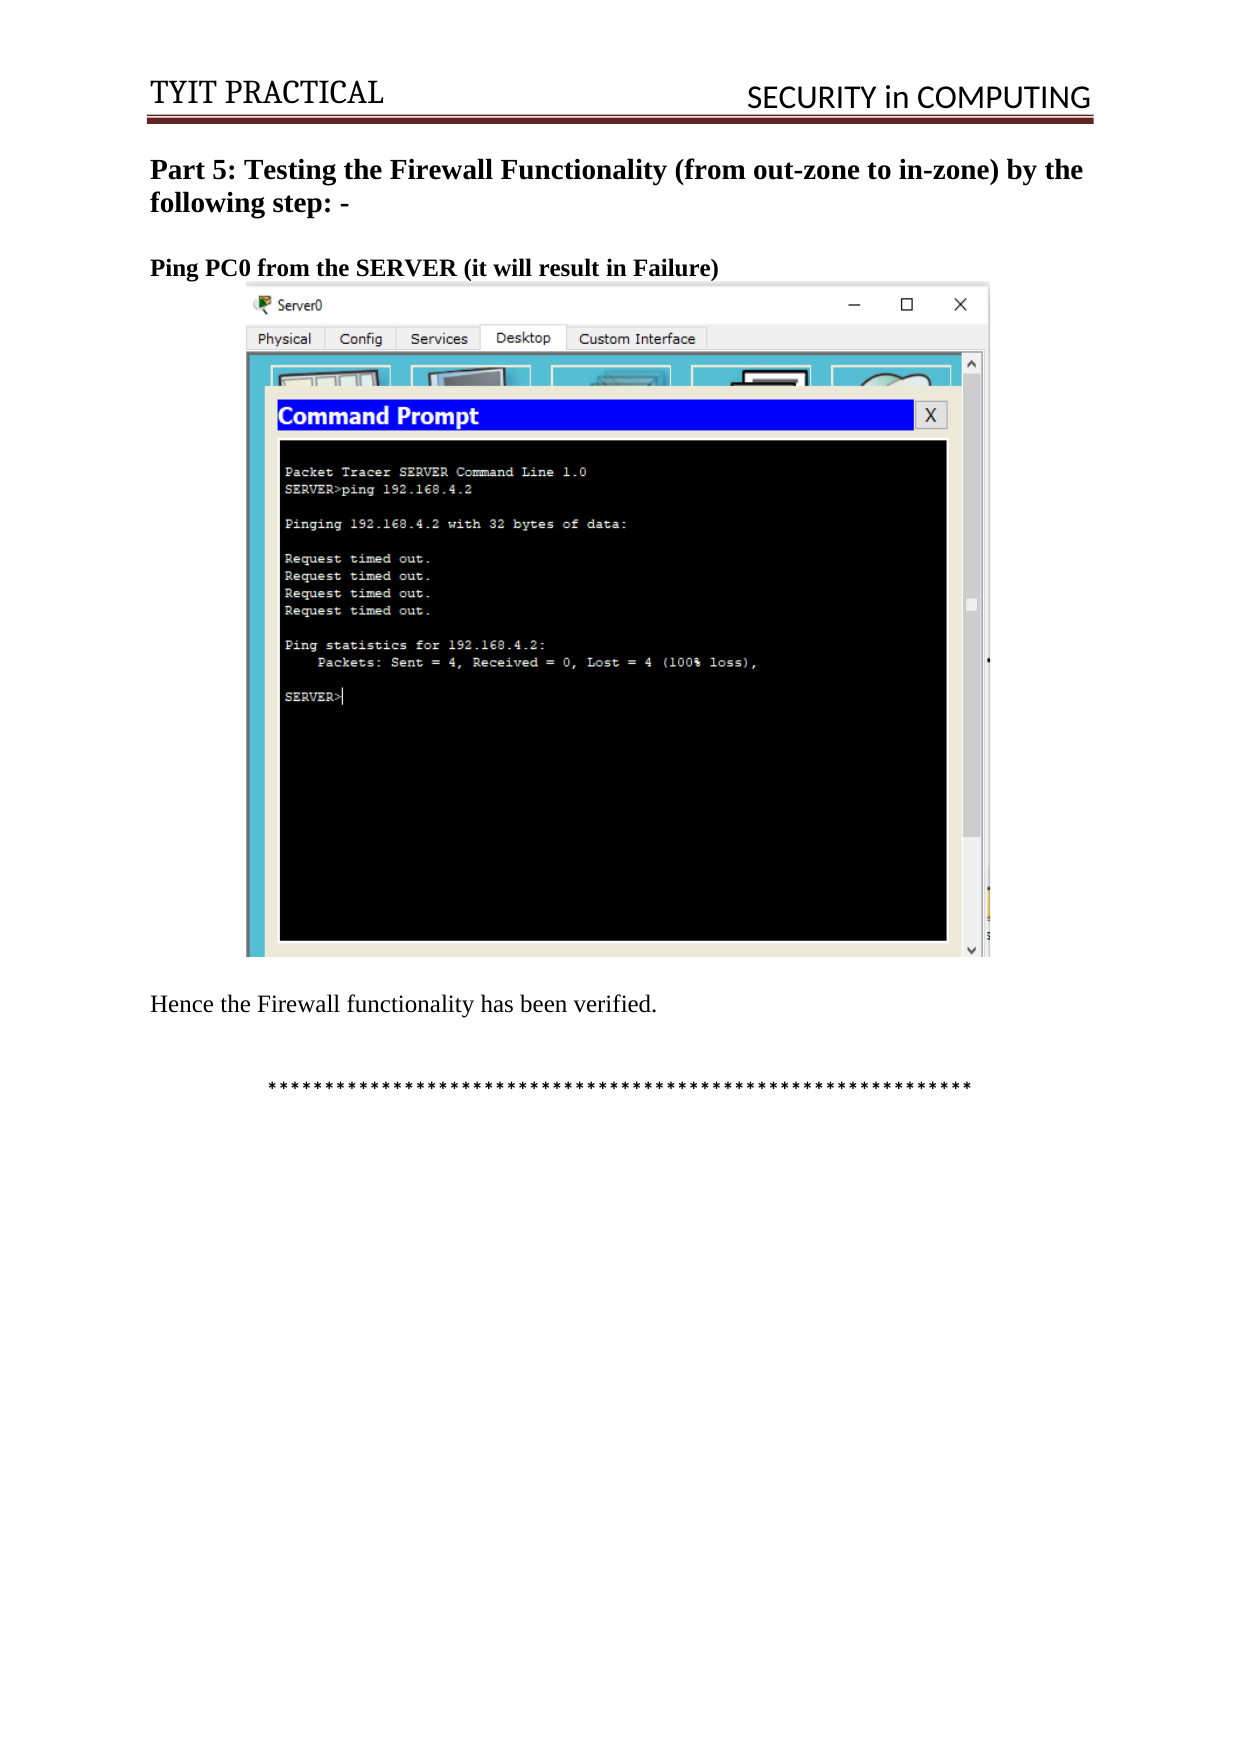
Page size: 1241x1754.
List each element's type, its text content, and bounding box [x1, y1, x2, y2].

picture [245, 281, 991, 957]
text ************************************************************** [264, 1076, 976, 1104]
text Hence the Firewall functionality has been verified. [150, 989, 1161, 1018]
subtitle Ping PC0 from the SERVER (it will result in Failure) [150, 253, 1161, 281]
subtitle Part 5: Testing the Firewall Functionality (from out-zone to in-zone) by the following step: - [150, 152, 1086, 219]
